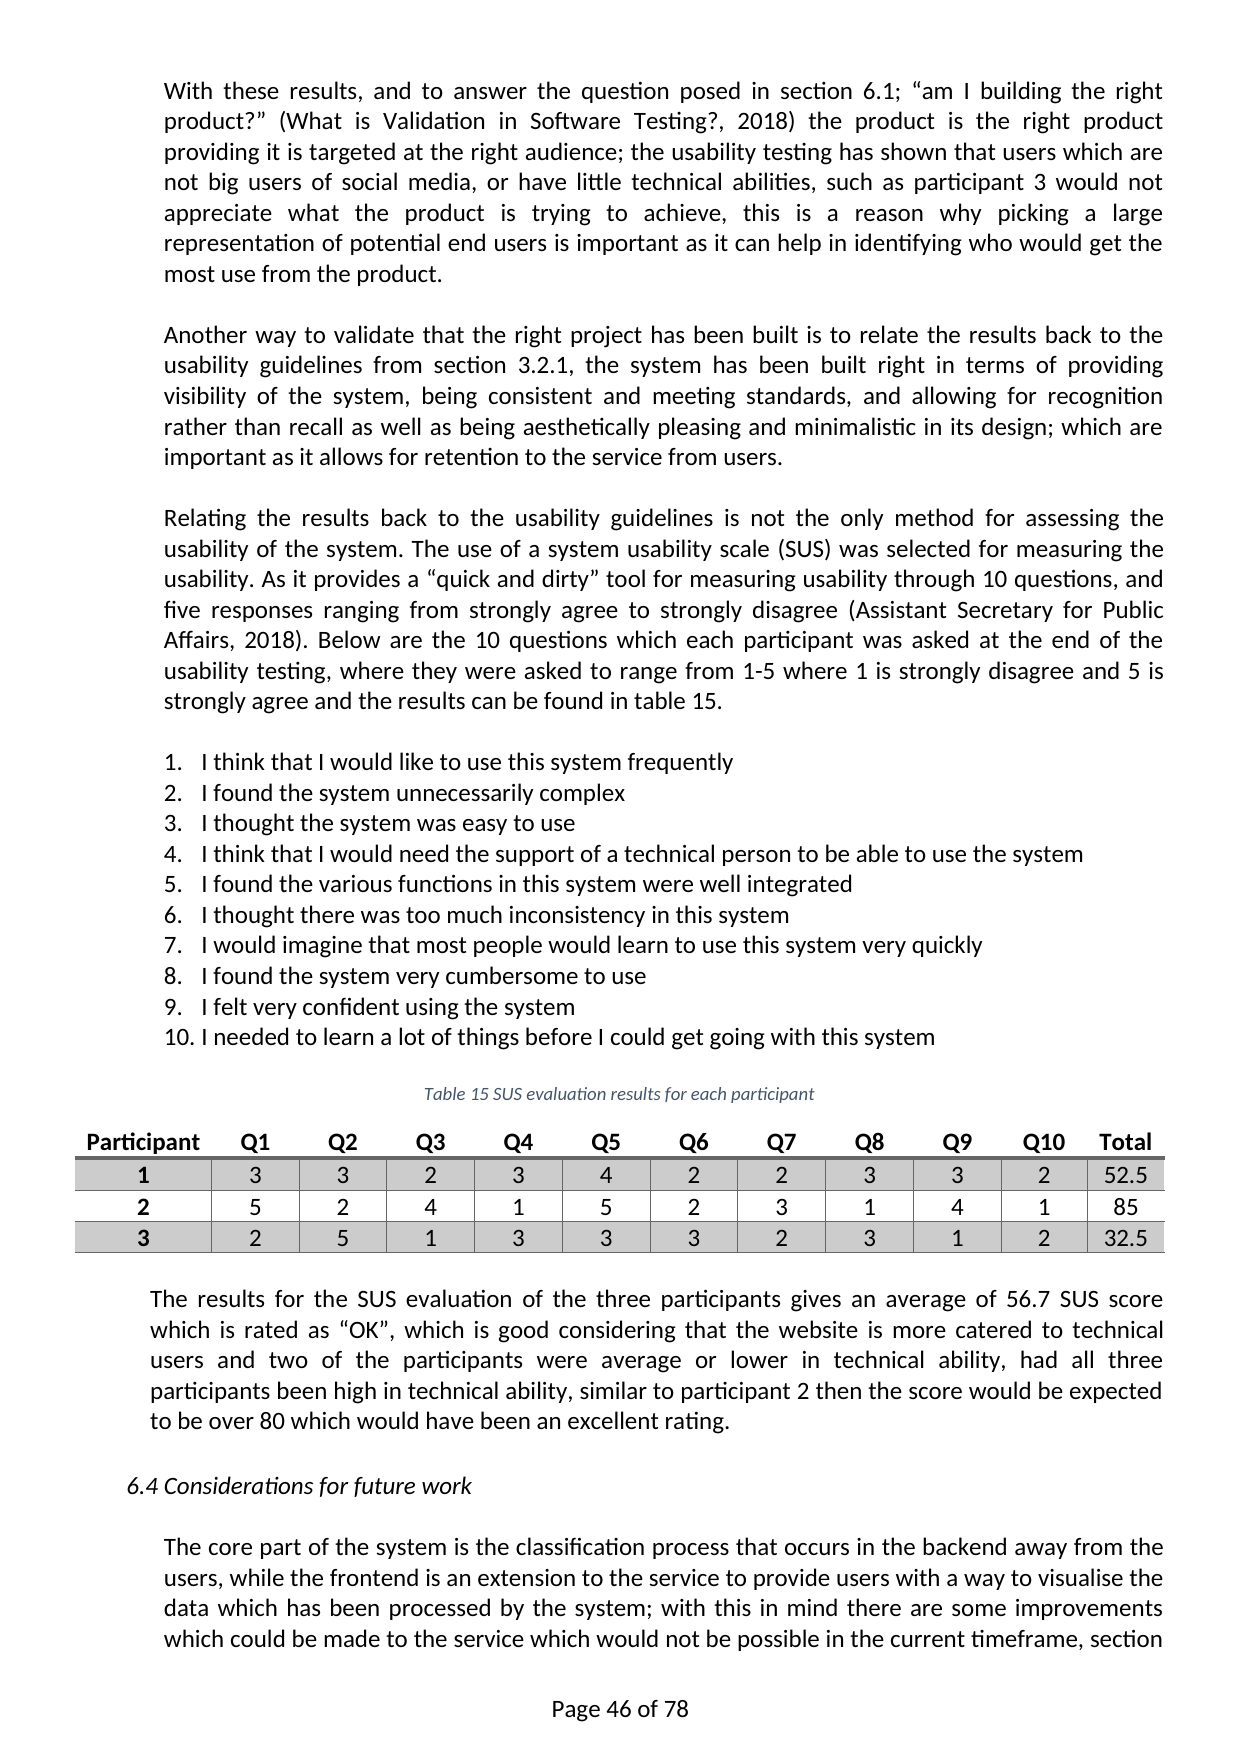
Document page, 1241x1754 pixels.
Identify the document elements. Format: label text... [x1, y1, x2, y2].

table_cell 3 [738, 1191, 825, 1221]
list I found the system unnecessarily complex [164, 777, 1165, 807]
list I needed to learn a lot of things before I could get going with this system [164, 1021, 1165, 1052]
table_cell 2 [1002, 1160, 1087, 1190]
table_cell 3 [212, 1160, 299, 1190]
table_cell 2 [387, 1160, 474, 1190]
table_cell 4 [914, 1191, 1001, 1221]
table_header Participant [75, 1126, 211, 1156]
list I thought there was too much inconsistency in this system [164, 899, 1165, 929]
table_cell 52.5 [1088, 1160, 1164, 1190]
subtitle Considerations for future work [126, 1471, 1165, 1501]
table_header Q7 [738, 1126, 825, 1156]
list I think that I would like to use this system frequently [164, 746, 1165, 777]
table_cell 2 [738, 1222, 825, 1252]
table_cell 4 [387, 1191, 474, 1221]
table_cell 3 [914, 1160, 1001, 1190]
table_cell 5 [300, 1222, 386, 1252]
table_cell 3 [75, 1222, 211, 1252]
table_cell 4 [563, 1160, 650, 1190]
table_cell 85 [1088, 1191, 1164, 1221]
table_cell 2 [212, 1222, 299, 1252]
table_cell 3 [475, 1222, 562, 1252]
table_header Q9 [913, 1126, 1001, 1156]
table_cell 2 [75, 1191, 211, 1221]
list I think that I would need the support of a technical person to be able to use the system [164, 838, 1165, 868]
table_cell 3 [651, 1222, 737, 1252]
table_cell 3 [563, 1222, 650, 1252]
table_cell 1 [387, 1222, 474, 1252]
table_cell 2 [651, 1191, 737, 1221]
table_header Total [1087, 1126, 1164, 1156]
table_cell 2 [738, 1160, 825, 1190]
table_cell 1 [826, 1191, 913, 1221]
text Relating the results back to the usability guidelines is not the only method for assessing the usability of the system. The use of a system usability scale (SUS) was selected for measuring the usability. As it provides a “quick and dirty” tool for measuring usability through 10 questions, and five responses ranging from strongly agree to strongly disagree (Assistant Secretary for Public Affairs, 2018). Below are the 10 questions which each participant was asked at the end of the usability testing, where they were asked to range from 1-5 where 1 is strongly disagree and 5 is strongly agree and the results can be found in table 15. [164, 502, 1165, 716]
text The results for the SUS evaluation of the three participants gives an average of 56.7 SUS score which is rated as “OK”, which is good considering that the website is more catered to technical users and two of the participants were average or lower in technical ability, had all three participants been high in technical ability, similar to participant 2 then the score would be expected to be over 80 which would have been an excellent rating. [150, 1283, 1165, 1436]
table_cell 3 [475, 1160, 562, 1190]
table_header Q10 [1001, 1126, 1087, 1156]
table_cell 1 [75, 1160, 211, 1190]
table_header Q8 [825, 1126, 913, 1156]
table_cell 1 [475, 1191, 562, 1221]
text Table 15 SUS evaluation results for each participant [75, 1082, 1165, 1105]
table_cell 32.5 [1088, 1222, 1164, 1252]
table_cell 5 [212, 1191, 299, 1221]
text With these results, and to answer the question posed in section 6.1; “am I building the right product?” (What is Validation in Software Testing?, 2018) the product is the right product providing it is targeted at the right audience; the usability testing has shown that users which are not big users of social media, or have little technical abilities, such as participant 3 would not appreciate what the product is trying to achieve, this is a reason why picking a large representation of potential end users is important as it can help in identifying who would get the most use from the product. [164, 75, 1165, 289]
table_cell 5 [563, 1191, 650, 1221]
table_header Q1 [211, 1126, 299, 1156]
table_cell 3 [826, 1222, 913, 1252]
table_header Q5 [562, 1126, 650, 1156]
table_cell 2 [300, 1191, 386, 1221]
table_cell 2 [1002, 1222, 1087, 1252]
table_cell 1 [1002, 1191, 1087, 1221]
list I found the various functions in this system were well integrated [164, 868, 1165, 899]
table_cell 3 [826, 1160, 913, 1190]
table_cell 1 [914, 1222, 1001, 1252]
list I would imagine that most people would learn to use this system very quickly [164, 929, 1165, 960]
list I thought the system was easy to use [164, 807, 1165, 838]
table_cell 2 [651, 1160, 737, 1190]
table_header Q4 [474, 1126, 562, 1156]
list I felt very confident using the system [164, 991, 1165, 1021]
text Another way to validate that the right project has been built is to relate the results back to the usability guidelines from section 3.2.1, the system has been built right in terms of providing visibility of the system, being consistent and meeting standards, and allowing for recognition rather than recall as well as being aesthetically pleasing and minimalistic in its design; which are important as it allows for retention to the service from users. [164, 319, 1165, 472]
table_header Q6 [650, 1126, 738, 1156]
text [164, 1532, 1165, 1654]
table_header Q3 [387, 1126, 474, 1156]
table_cell 3 [300, 1160, 386, 1190]
list I found the system very cumbersome to use [164, 960, 1165, 991]
table_header Q2 [299, 1126, 387, 1156]
